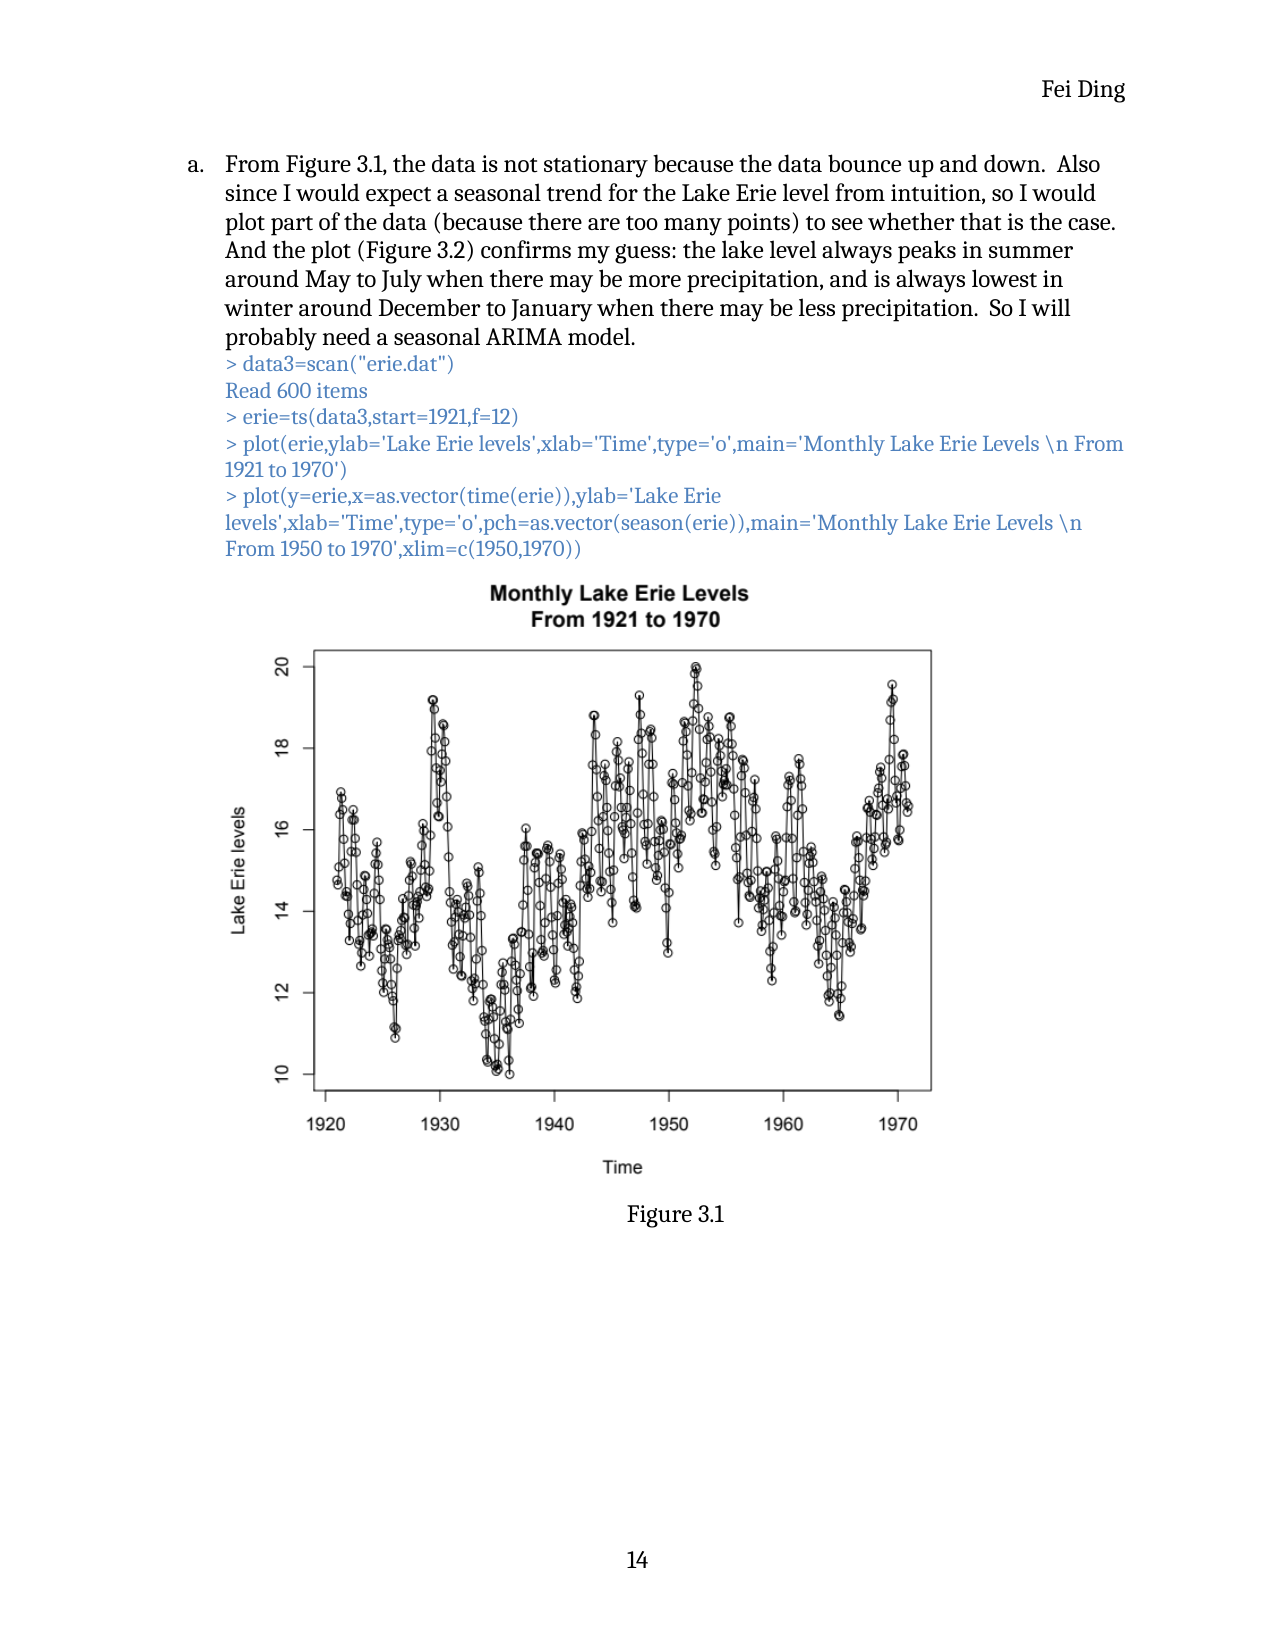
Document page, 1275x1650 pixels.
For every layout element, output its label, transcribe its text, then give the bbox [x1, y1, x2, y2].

list > plot(erie,ylab='Lake Erie levels',xlab='Time',type='o',main='Monthly Lake Erie Levels \n From 1921 to 1970') [225, 430, 1125, 483]
list > data3=scan("erie.dat") [225, 351, 1125, 378]
list > plot(y=erie,x=as.vector(time(erie)),ylab='Lake Erie levels',xlab='Time',type='o',pch=as.vector(season(erie)),main='Monthly Lake Erie Levels \n From 1950 to 1970',xlim=c(1950,1970)) [225, 483, 1125, 562]
list Figure 3.1 [225, 1199, 1125, 1228]
list > erie=ts(data3,start=1921,f=12) [225, 404, 1125, 430]
list Read 600 items [225, 378, 1125, 404]
list From Figure 3.1, the data is not stationary because the data bounce up and down. Also since I would expect a seasonal trend for the Lake Erie level from intuition, so I would plot part of the data (because there are too many points) to see whether that is the case. And the plot (Figure 3.2) confirms my guess: the lake level always peaks in summer around May to July when there may be more precipitation, and is always lowest in winter around December to January when there may be less precipitation. So I will probably need a seasonal ARIMA model. [187, 150, 1125, 351]
